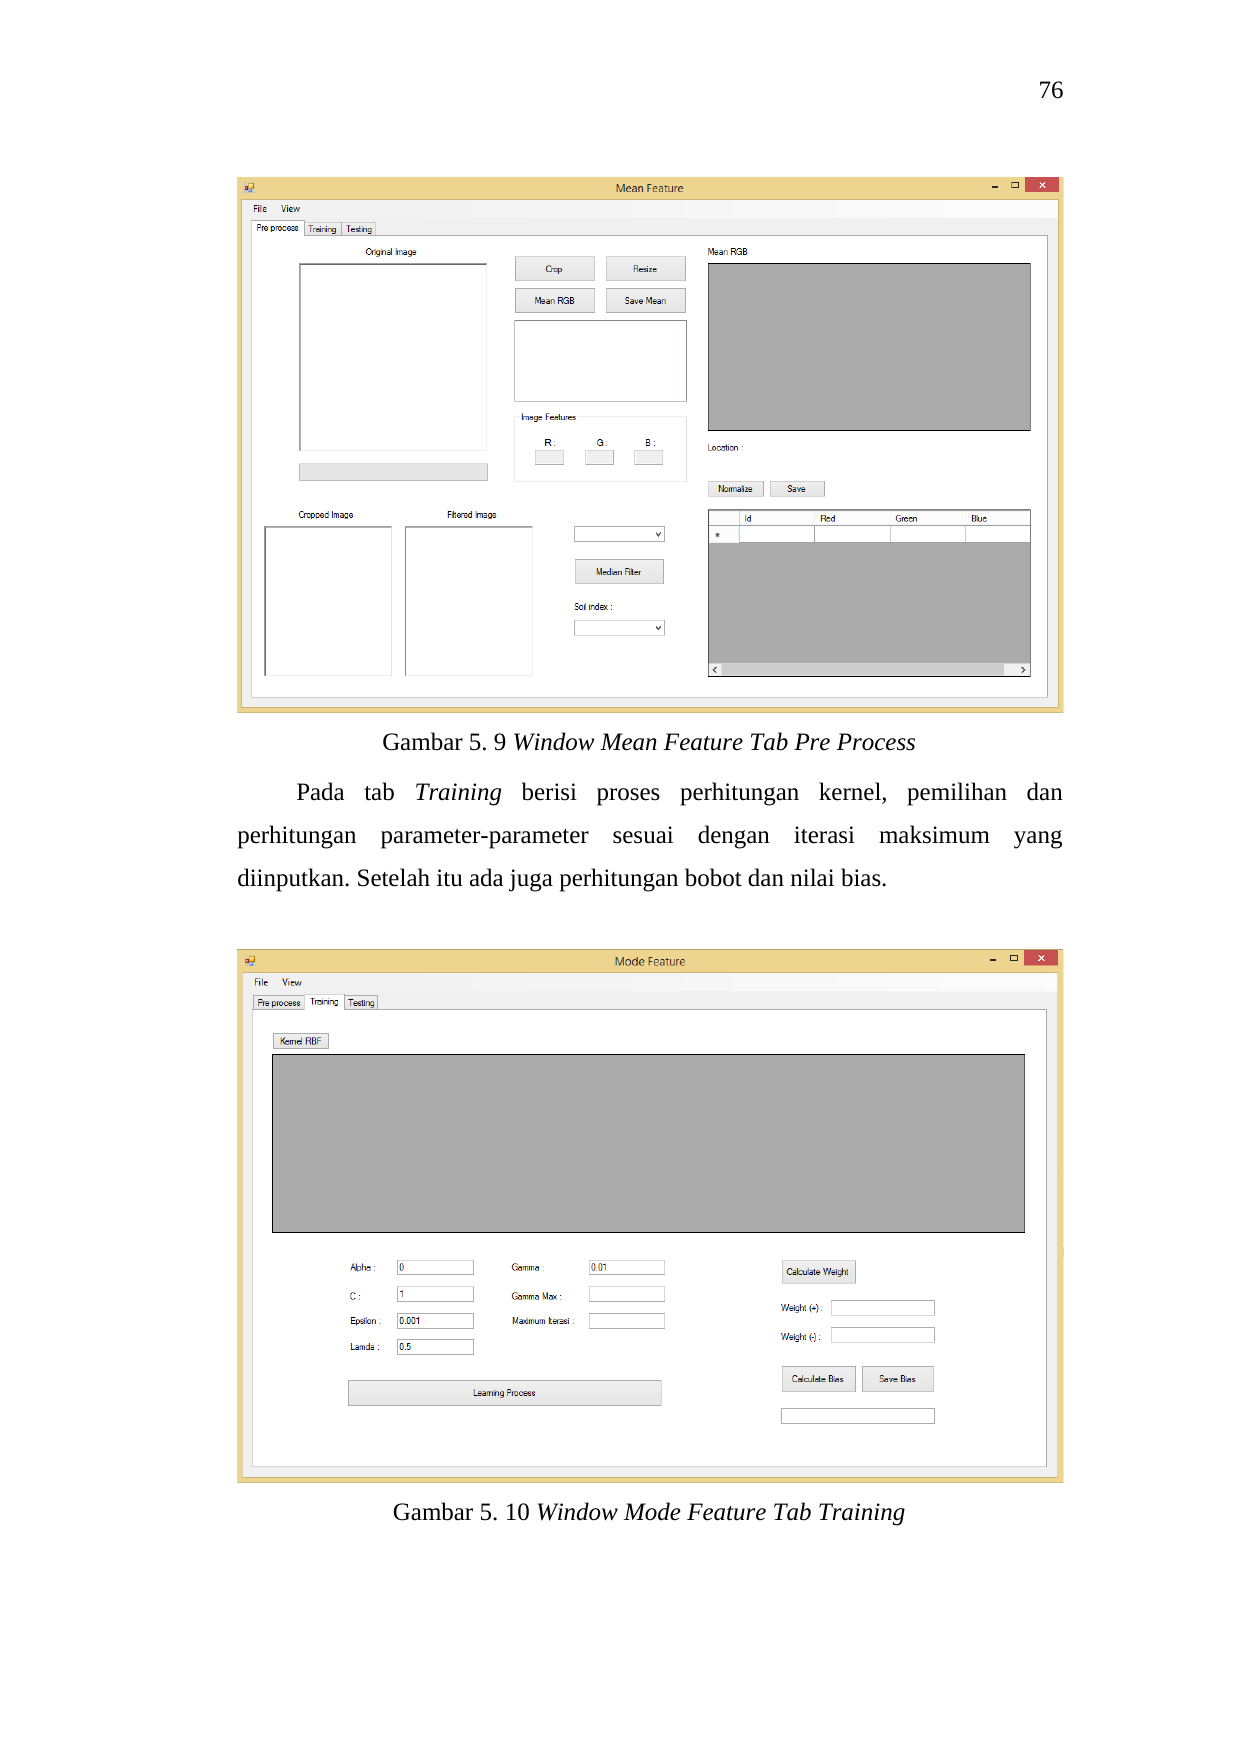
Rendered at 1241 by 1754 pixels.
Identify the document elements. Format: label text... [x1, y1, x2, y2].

picture [237, 177, 1064, 713]
text Gambar 5. 9 Window Mean Feature Tab Pre Process [237, 727, 1063, 756]
picture [237, 949, 1064, 1483]
text Pada tab Training berisi proses perhitungan kernel, pemilihan dan perhitungan parameter-parameter sesuai dengan iterasi maksimum yang diinputkan. Setelah itu ada juga perhitungan bobot dan nilai bias. [237, 777, 1063, 892]
text Gambar 5. 10 Window Mode Feature Tab Training [237, 1497, 1063, 1525]
